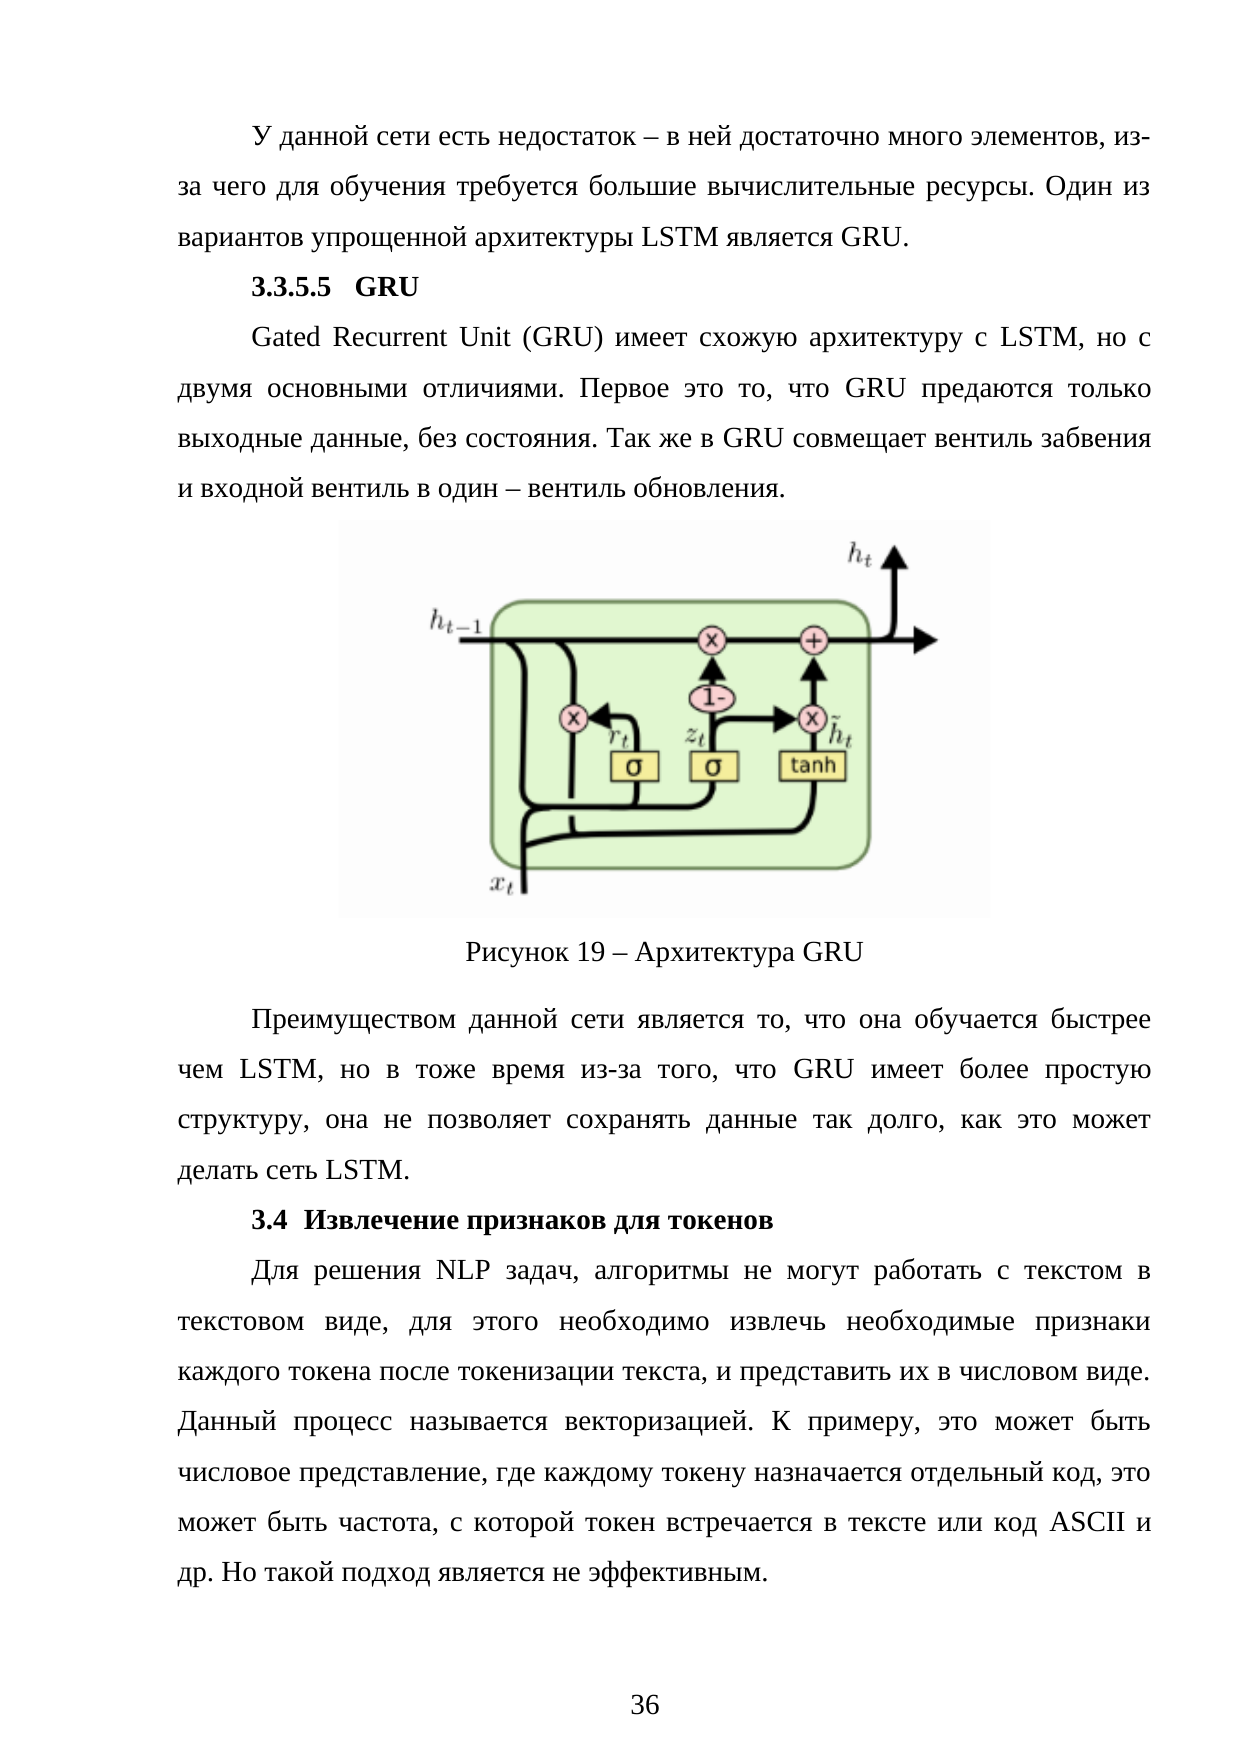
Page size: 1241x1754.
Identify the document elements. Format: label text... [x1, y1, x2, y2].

subtitle GRU [251, 269, 1152, 303]
list Рисунок 19 – Архитектура GRU [177, 934, 1152, 967]
text Gated Recurrent Unit (GRU) имеет схожую архитектуру с LSTM, но с двумя основными отличиями. Первое это то, что GRU предаются только выходные данные, без состояния. Так же в GRU совмещает вентиль забвения и входной вентиль в один – вентиль обновления. [177, 319, 1152, 504]
text Для решения NLP задач, алгоритмы не могут работать с текстом в текстовом виде, для этого необходимо извлечь необходимые признаки каждого токена после токенизации текста, и представить их в числовом виде. Данный процесс называется векторизацией. К примеру, это может быть числовое представление, где каждому токену назначается отдельный код, это может быть частота, с которой токен встречается в тексте или код ASCII и др. Но такой подход является не эффективным. [177, 1252, 1152, 1588]
subtitle Извлечение признаков для токенов [251, 1202, 1152, 1236]
text Преимуществом данной сети является то, что она обучается быстрее чем LSTM, но в тоже время из-за того, что GRU имеет более простую структуру, она не позволяет сохранять данные так долго, как это может делать сеть LSTM. [177, 1001, 1152, 1185]
picture [338, 520, 991, 918]
text У данной сети есть недостаток – в ней достаточно много элементов, из-за чего для обучения требуется большие вычислительные ресурсы. Один из вариантов упрощенной архитектуры LSTM является GRU. [177, 118, 1152, 252]
